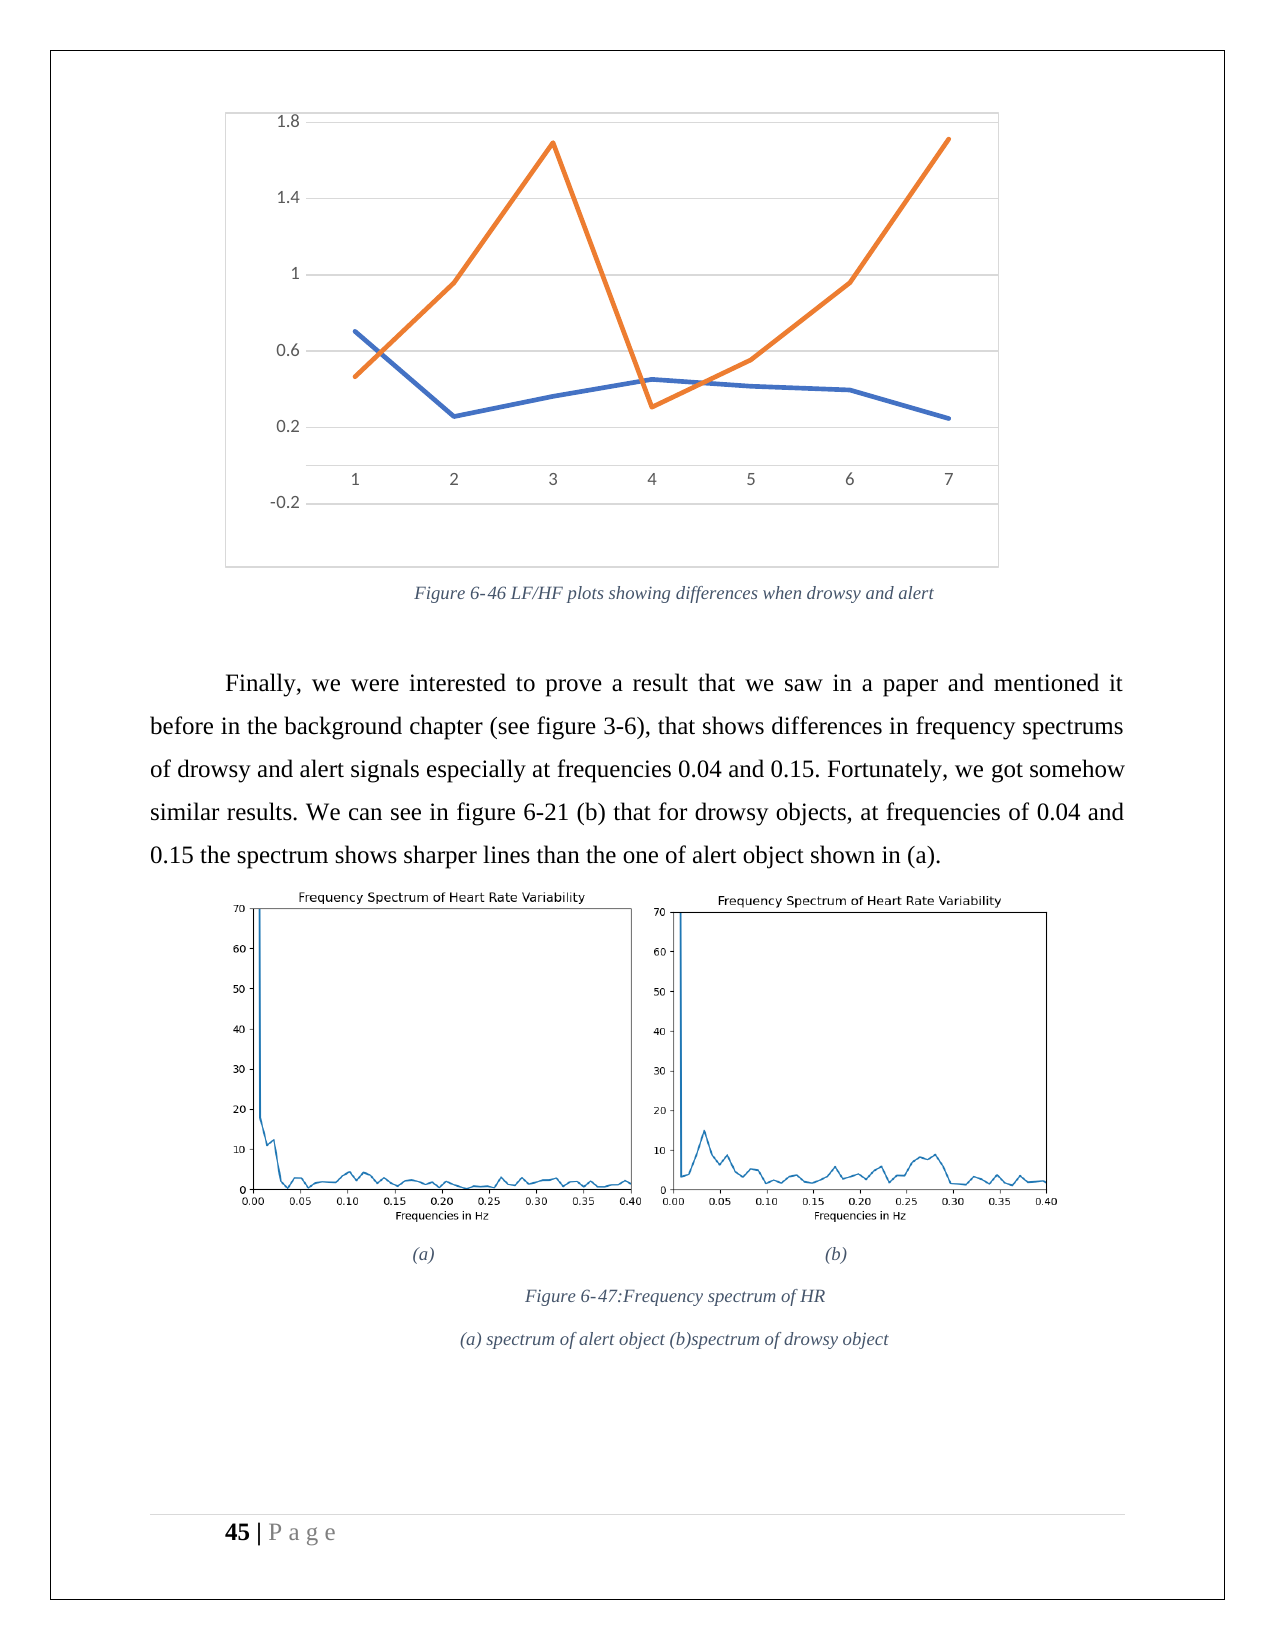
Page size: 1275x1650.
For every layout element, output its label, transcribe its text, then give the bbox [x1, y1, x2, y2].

text Finally, we were interested to prove a result that we saw in a paper and mentioned it before in the background chapter (see figure 3-6), that shows differences in frequency spectrums of drowsy and alert signals especially at frequencies 0.04 and 0.15. Fortunately, we got somehow similar results. We can see in figure 6-21 (b) that for drowsy objects, at frequencies of 0.04 and 0.15 the spectrum shows sharper lines than the one of alert object shown in (a). [150, 668, 1125, 869]
picture [225, 883, 1062, 1229]
text (a) spectrum of alert object (b)spectrum of drowsy object [150, 1328, 1125, 1349]
text (a) (b) [412, 1243, 1125, 1264]
